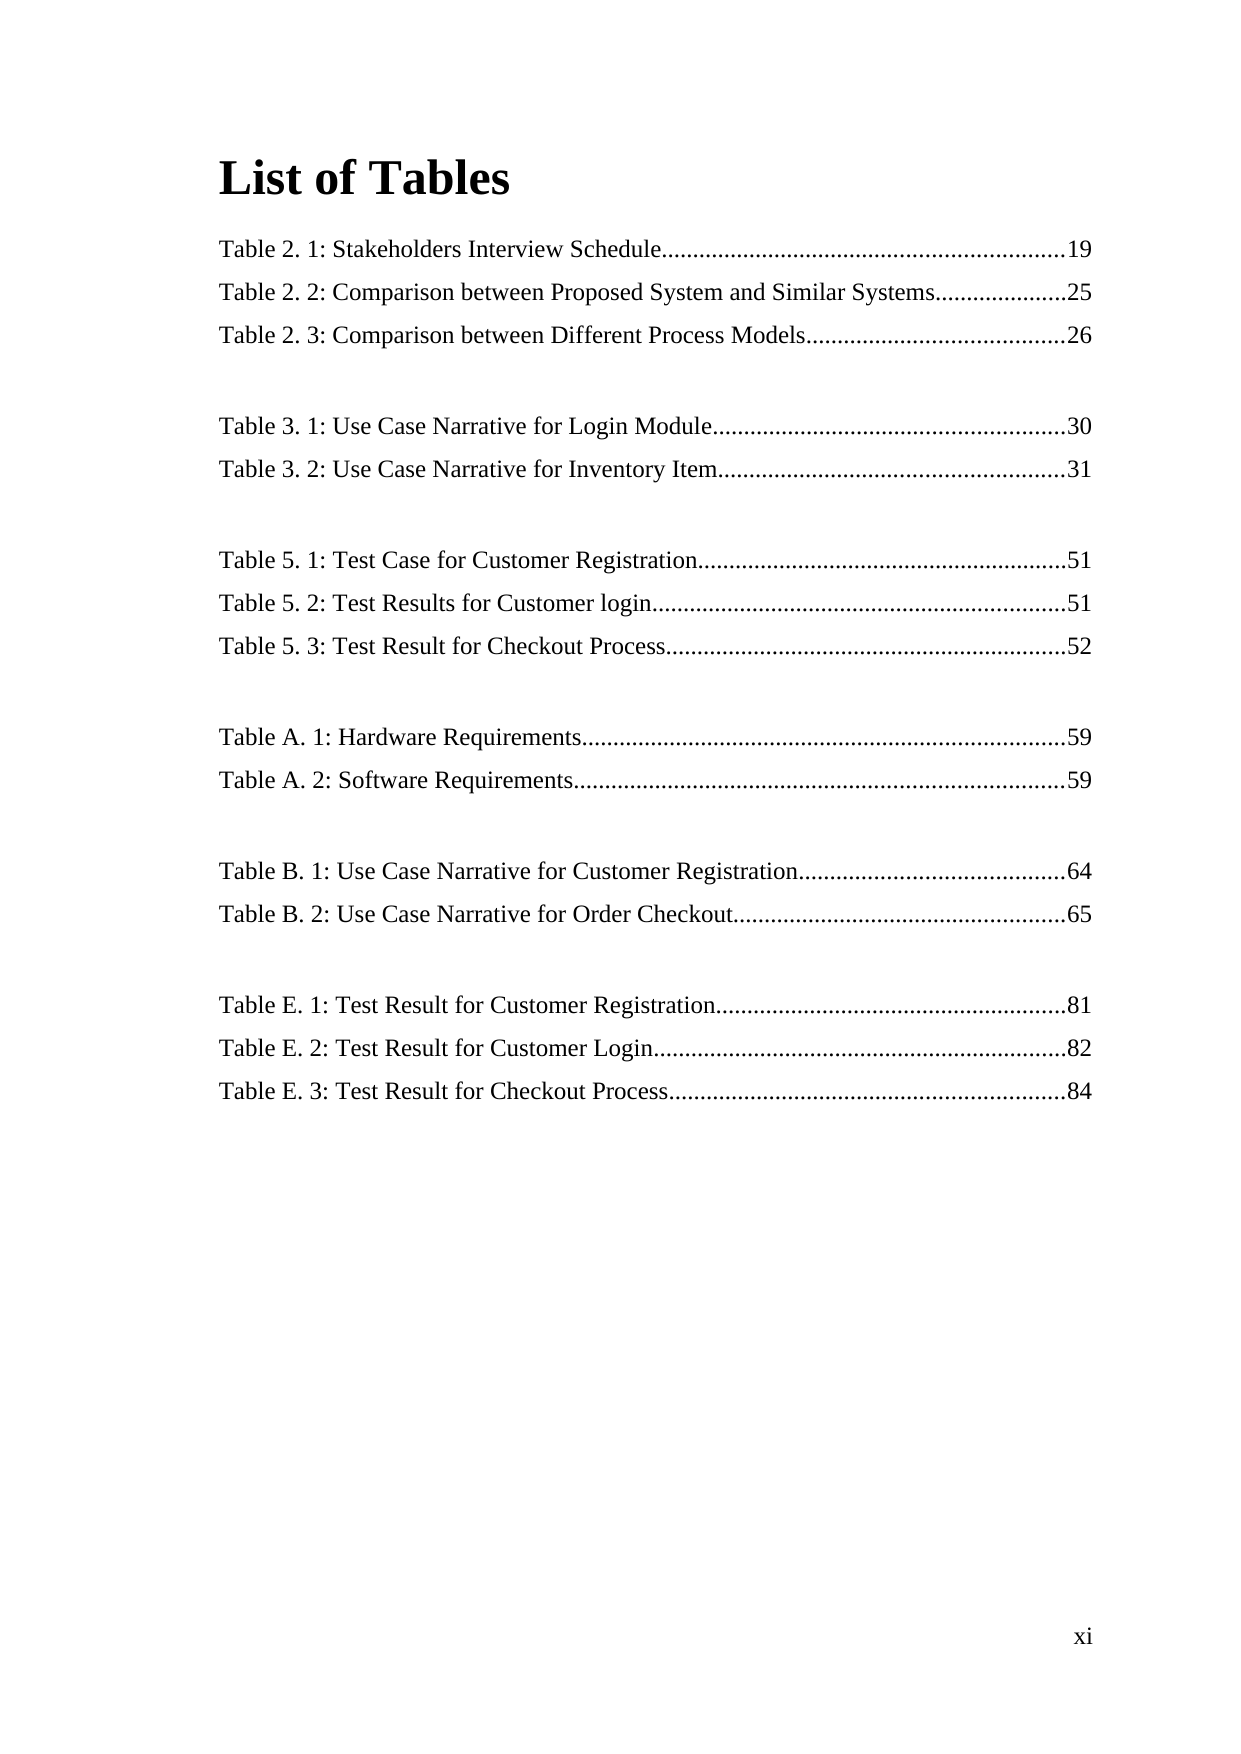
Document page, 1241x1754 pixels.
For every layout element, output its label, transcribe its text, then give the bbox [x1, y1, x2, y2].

text Table B. 2: Use Case Narrative for Order Checkout 65 [218, 899, 1093, 928]
text Table 5. 3: Test Result for Checkout Process 52 [218, 631, 1093, 660]
text Table A. 1: Hardware Requirements 59 [218, 722, 1093, 751]
subtitle List of Tables [218, 148, 1093, 205]
text Table 3. 2: Use Case Narrative for Inventory Item 31 [218, 454, 1093, 483]
text Table A. 2: Software Requirements 59 [218, 765, 1093, 794]
text Table B. 1: Use Case Narrative for Customer Registration 64 [218, 856, 1093, 885]
text Table E. 1: Test Result for Customer Registration 81 [218, 990, 1093, 1019]
text Table 3. 1: Use Case Narrative for Login Module 30 [218, 411, 1093, 440]
text Table 2. 2: Comparison between Proposed System and Similar Systems 25 [218, 277, 1093, 306]
text Table 2. 1: Stakeholders Interview Schedule 19 [218, 234, 1093, 263]
text Table E. 3: Test Result for Checkout Process 84 [218, 1076, 1093, 1105]
text Table 5. 1: Test Case for Customer Registration 51 [218, 545, 1093, 574]
text Table E. 2: Test Result for Customer Login 82 [218, 1033, 1093, 1062]
text Table 5. 2: Test Results for Customer login 51 [218, 588, 1093, 617]
text Table 2. 3: Comparison between Different Process Models 26 [218, 320, 1093, 349]
